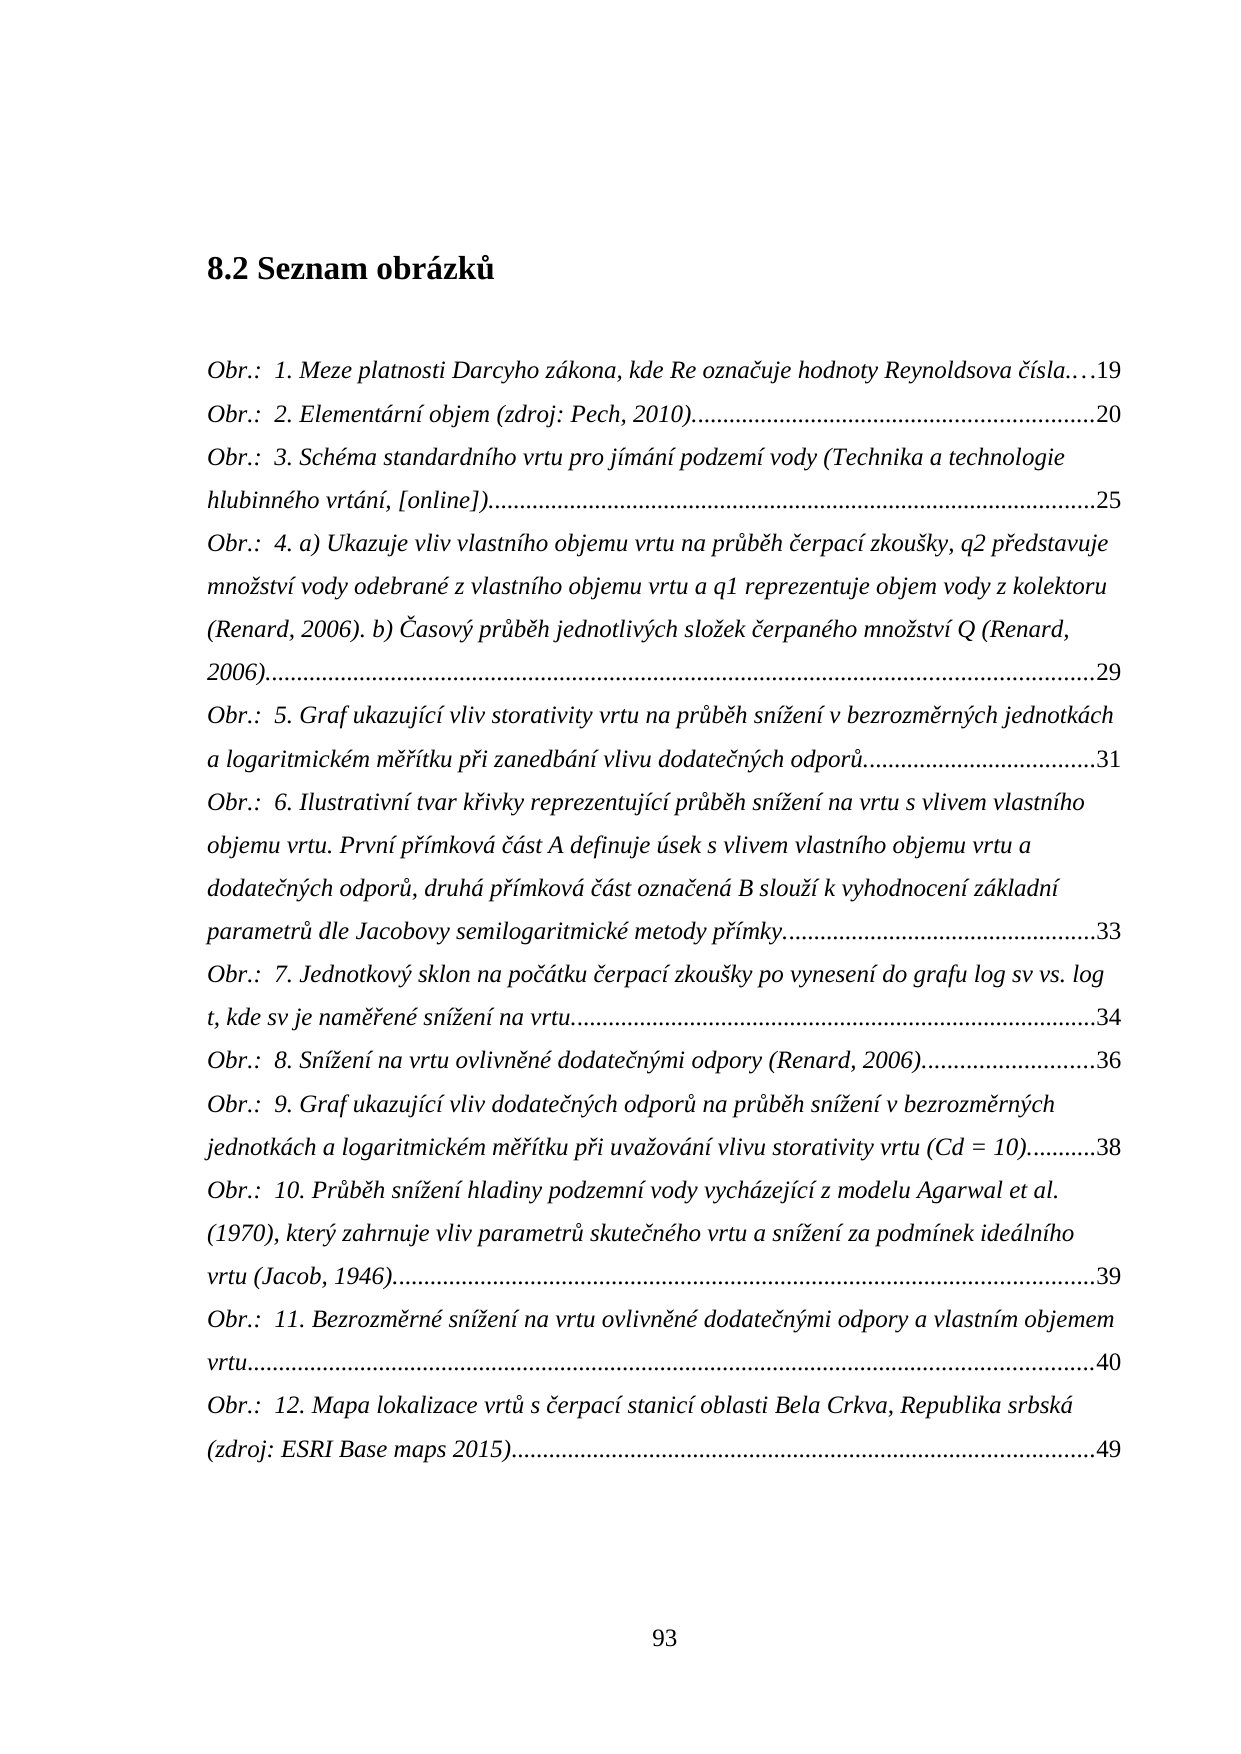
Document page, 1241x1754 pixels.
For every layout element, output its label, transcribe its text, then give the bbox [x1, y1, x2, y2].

text Obr.: 3. Schéma standardního vrtu pro jímání podzemí vody (Technika a technologie hlubinného vrtání, [online]). 25 [207, 442, 1122, 514]
text Obr.: 9. Graf ukazující vliv dodatečných odporů na průběh snížení v bezrozměrných jednotkách a logaritmickém měřítku při uvažování vlivu storativity vrtu (Cd = 10). 38 [207, 1089, 1122, 1161]
text Obr.: 5. Graf ukazující vliv storativity vrtu na průběh snížení v bezrozměrných jednotkách a logaritmickém měřítku při zanedbání vlivu dodatečných odporů. 31 [207, 701, 1122, 772]
text Obr.: 2. Elementární objem (zdroj: Pech, 2010). 20 [207, 399, 1122, 427]
text Obr.: 4. a) Ukazuje vliv vlastního objemu vrtu na průběh čerpací zkoušky, q2 představuje množství vody odebrané z vlastního objemu vrtu a q1 reprezentuje objem vody z kolektoru (Renard, 2006). b) Časový průběh jednotlivých složek čerpaného množství Q (Renard, 2006). 29 [207, 528, 1122, 686]
text Obr.: 6. Ilustrativní tvar křivky reprezentující průběh snížení na vrtu s vlivem vlastního objemu vrtu. První přímková část A definuje úsek s vlivem vlastního objemu vrtu a dodatečných odporů, druhá přímková část označená B slouží k vyhodnocení základní parametrů dle Jacobovy semilogaritmické metody přímky. 33 [207, 787, 1122, 945]
text Obr.: 7. Jednotkový sklon na počátku čerpací zkoušky po vynesení do grafu log sv vs. log t, kde sv je naměřené snížení na vrtu. 34 [207, 959, 1122, 1031]
text Obr.: 12. Mapa lokalizace vrtů s čerpací stanicí oblasti Bela Crkva, Republika srbská (zdroj: ESRI Base maps 2015) 49 [207, 1391, 1122, 1462]
text Obr.: 1. Meze platnosti Darcyho zákona, kde Re označuje hodnoty Reynoldsova čísla. 19 [207, 356, 1122, 384]
text Obr.: 8. Snížení na vrtu ovlivněné dodatečnými odpory (Renard, 2006). 36 [207, 1046, 1122, 1074]
subtitle 8.2 Seznam obrázků [207, 248, 1122, 286]
text Obr.: 11. Bezrozměrné snížení na vrtu ovlivněné dodatečnými odpory a vlastním objemem vrtu 40 [207, 1304, 1122, 1376]
text Obr.: 10. Průběh snížení hladiny podzemní vody vycházející z modelu Agarwal et al. (1970), který zahrnuje vliv parametrů skutečného vrtu a snížení za podmínek ideálního vrtu (Jacob, 1946). 39 [207, 1175, 1122, 1290]
